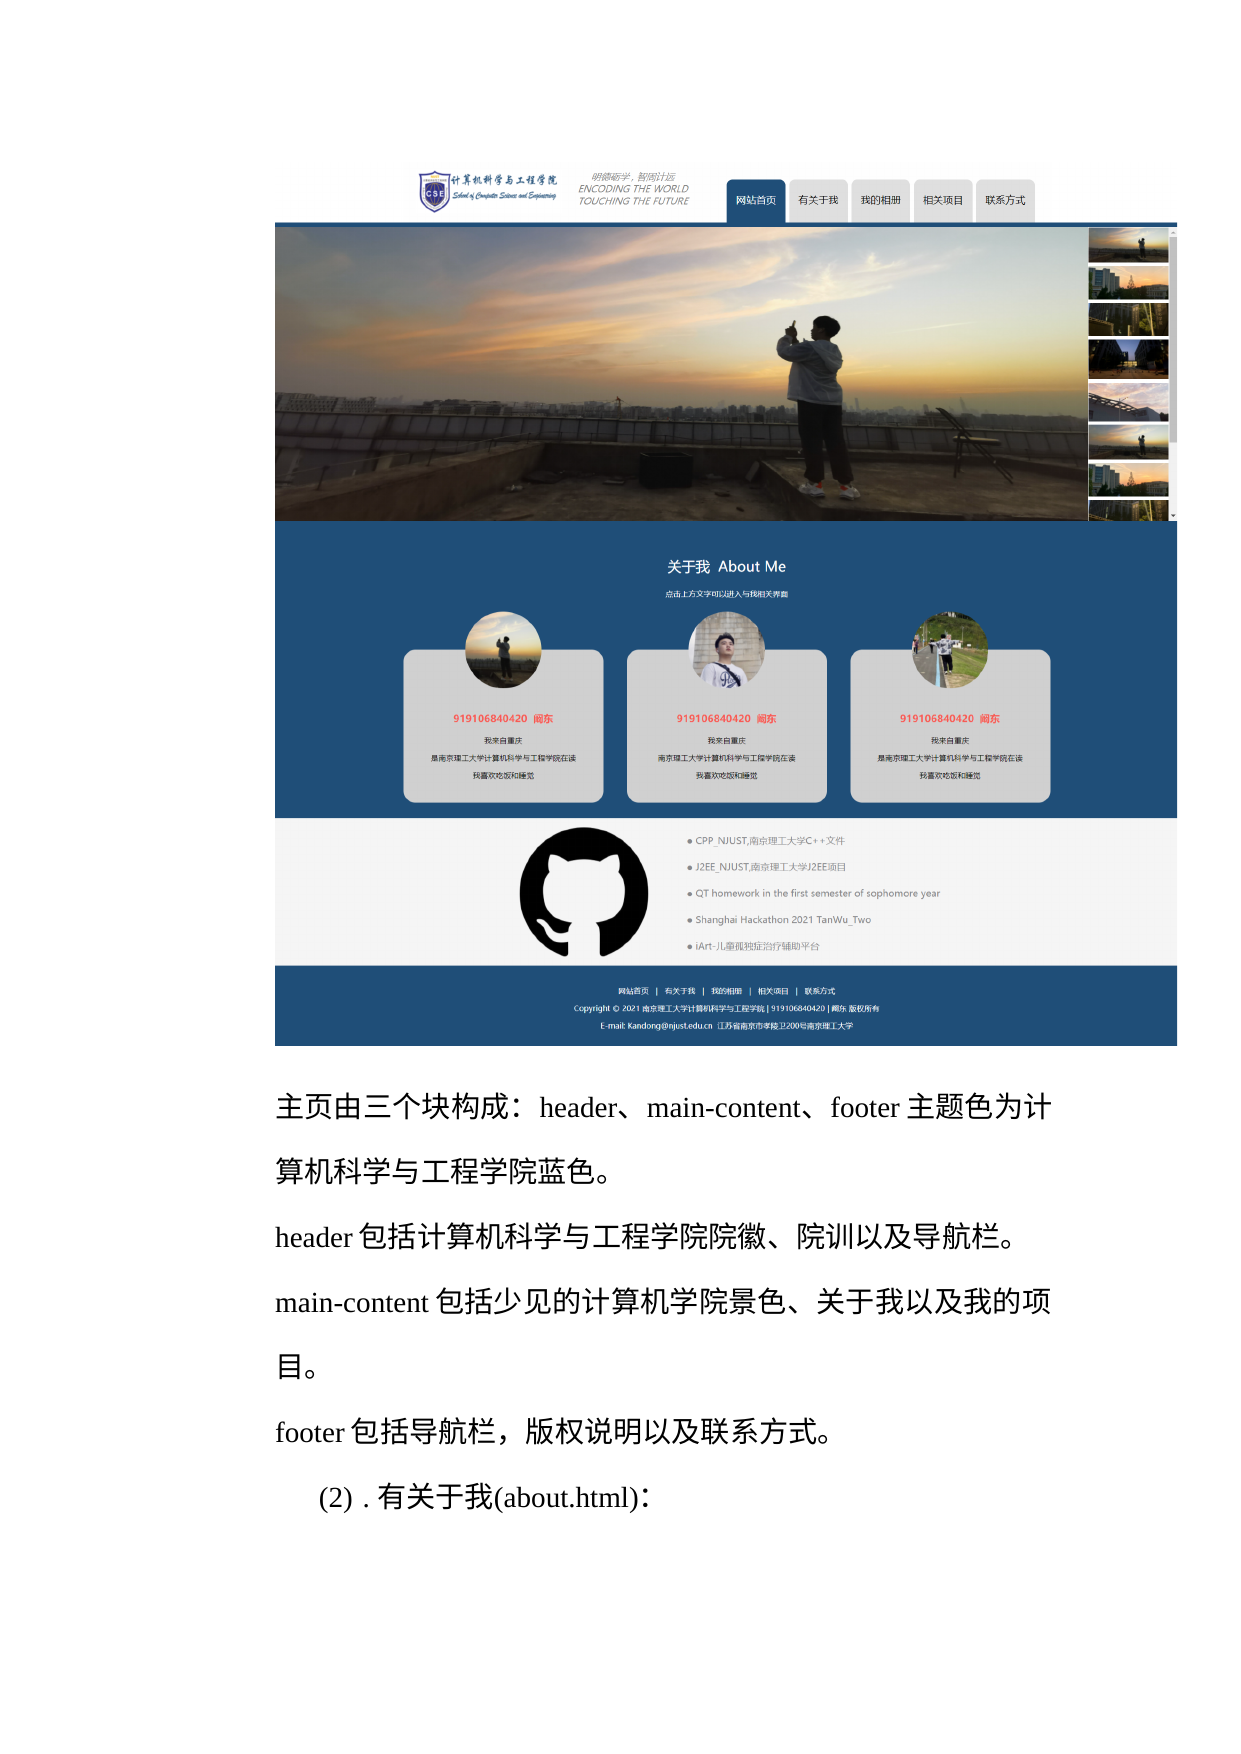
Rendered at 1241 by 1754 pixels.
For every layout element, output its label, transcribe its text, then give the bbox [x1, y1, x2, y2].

text footer包括导航栏，版权说明以及联系方式。 [275, 1397, 1053, 1462]
text 主页由三个块构成：header、main-content、footer主题色为计算机科学与工程学院蓝色。 [275, 1072, 1053, 1202]
list . 有关于我(about.html)： [275, 1462, 1053, 1527]
text header包括计算机科学与工程学院院徽、院训以及导航栏。 [275, 1202, 1053, 1267]
text main-content包括少见的计算机学院景色、关于我以及我的项目。 [275, 1267, 1053, 1397]
picture [275, 162, 1178, 1046]
